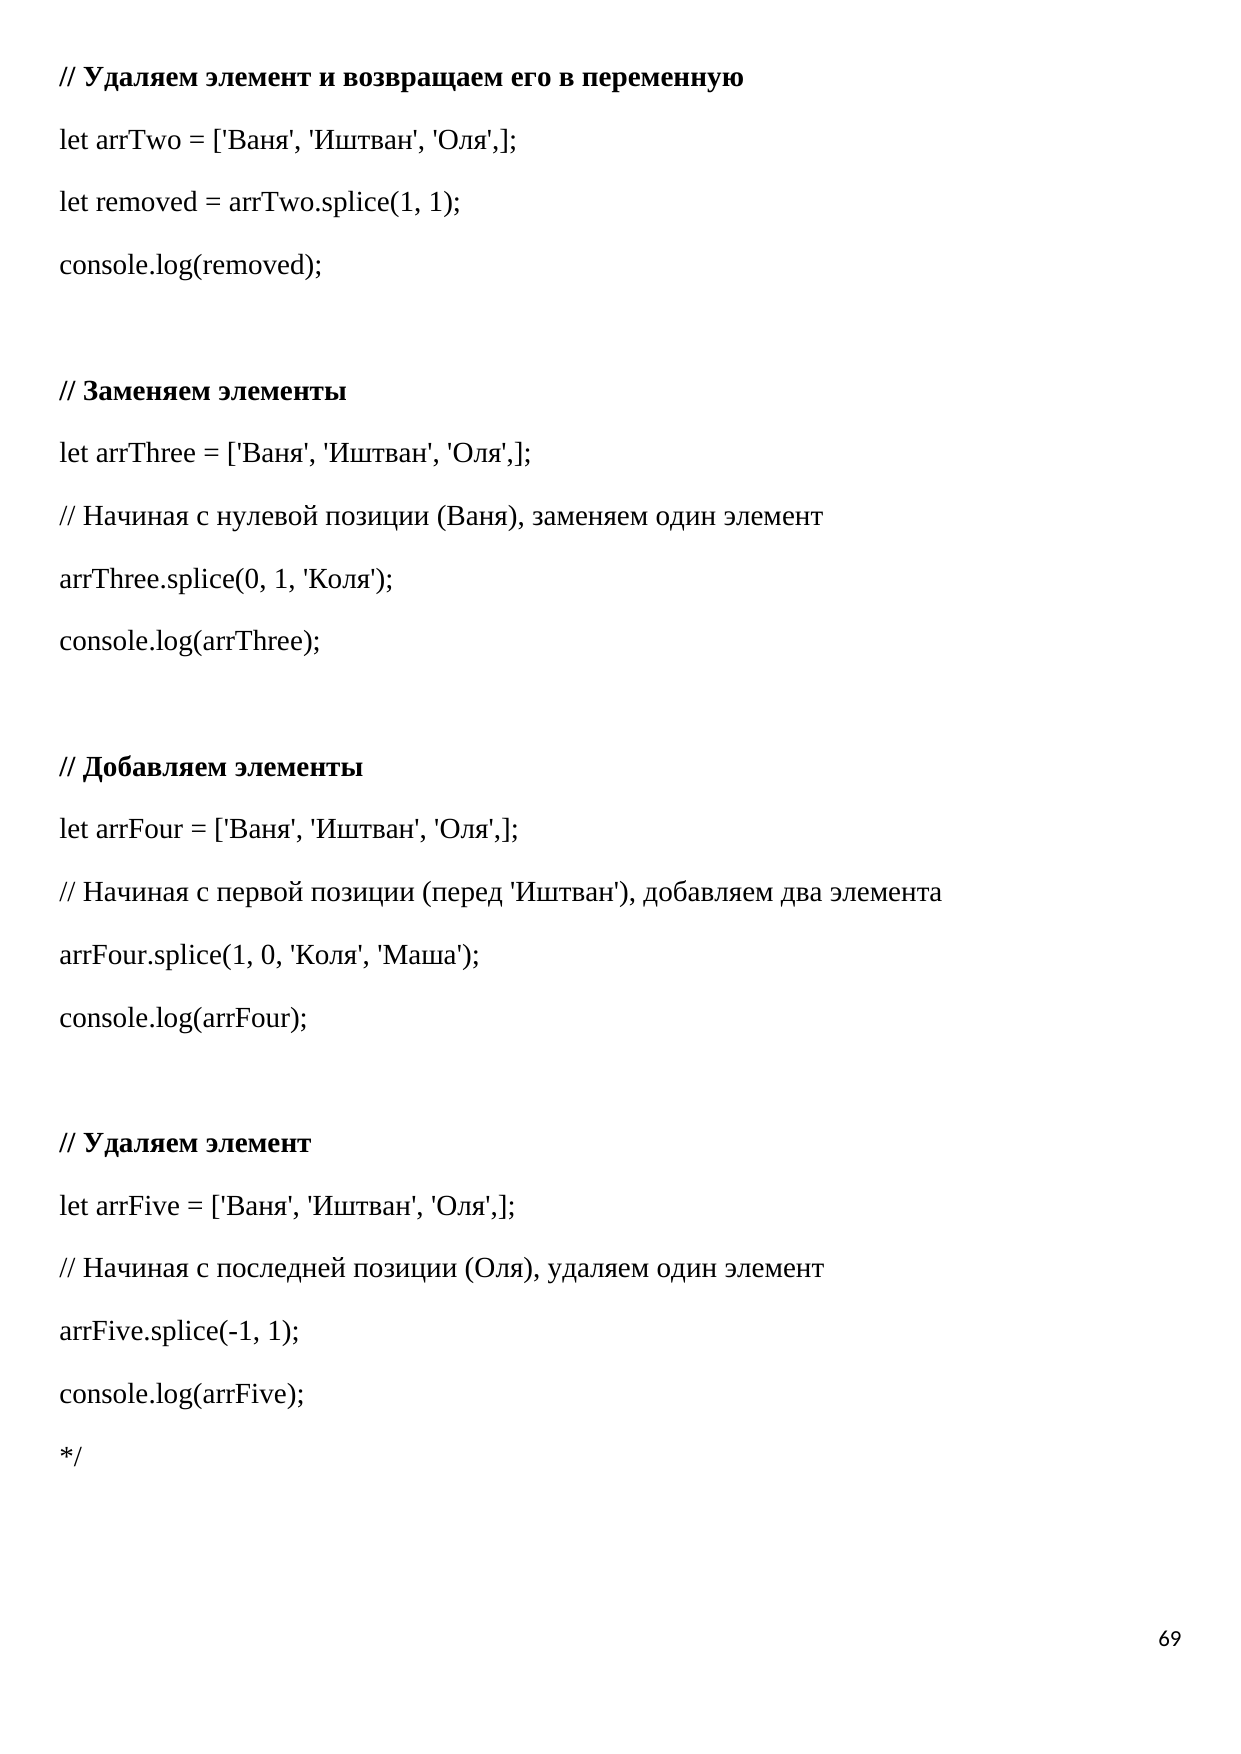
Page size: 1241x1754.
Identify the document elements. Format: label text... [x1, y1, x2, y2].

text arrFive.splice(-1, 1); [59, 1313, 1181, 1347]
text // Добавляем элементы [59, 749, 1181, 782]
text let arrFour = ['Ваня', 'Иштван', 'Оля',]; [59, 812, 1181, 845]
text // Начиная с последней позиции (Оля), удаляем один элемент [59, 1251, 1181, 1284]
text console.log(arrFour); [59, 1000, 1181, 1033]
text // Начиная с нулевой позиции (Ваня), заменяем один элемент [59, 498, 1181, 532]
text let arrTwo = ['Ваня', 'Иштван', 'Оля',]; [59, 122, 1181, 155]
text console.log(arrFive); [59, 1376, 1181, 1409]
text // Удаляем элемент [59, 1125, 1181, 1159]
text arrThree.splice(0, 1, 'Коля'); [59, 561, 1181, 594]
text let arrThree = ['Ваня', 'Иштван', 'Оля',]; [59, 435, 1181, 469]
text // Заменяем элементы [59, 373, 1181, 406]
text // Удаляем элемент и возвращаем его в переменную [59, 59, 1181, 93]
text console.log(removed); [59, 247, 1181, 281]
text let removed = arrTwo.splice(1, 1); [59, 184, 1181, 218]
text console.log(arrThree); [59, 623, 1181, 657]
text */ [59, 1439, 1181, 1472]
text arrFour.splice(1, 0, 'Коля', 'Маша'); [59, 937, 1181, 971]
text // Начиная с первой позиции (перед 'Иштван'), добавляем два элемента [59, 874, 1181, 908]
text let arrFive = ['Ваня', 'Иштван', 'Оля',]; [59, 1188, 1181, 1221]
